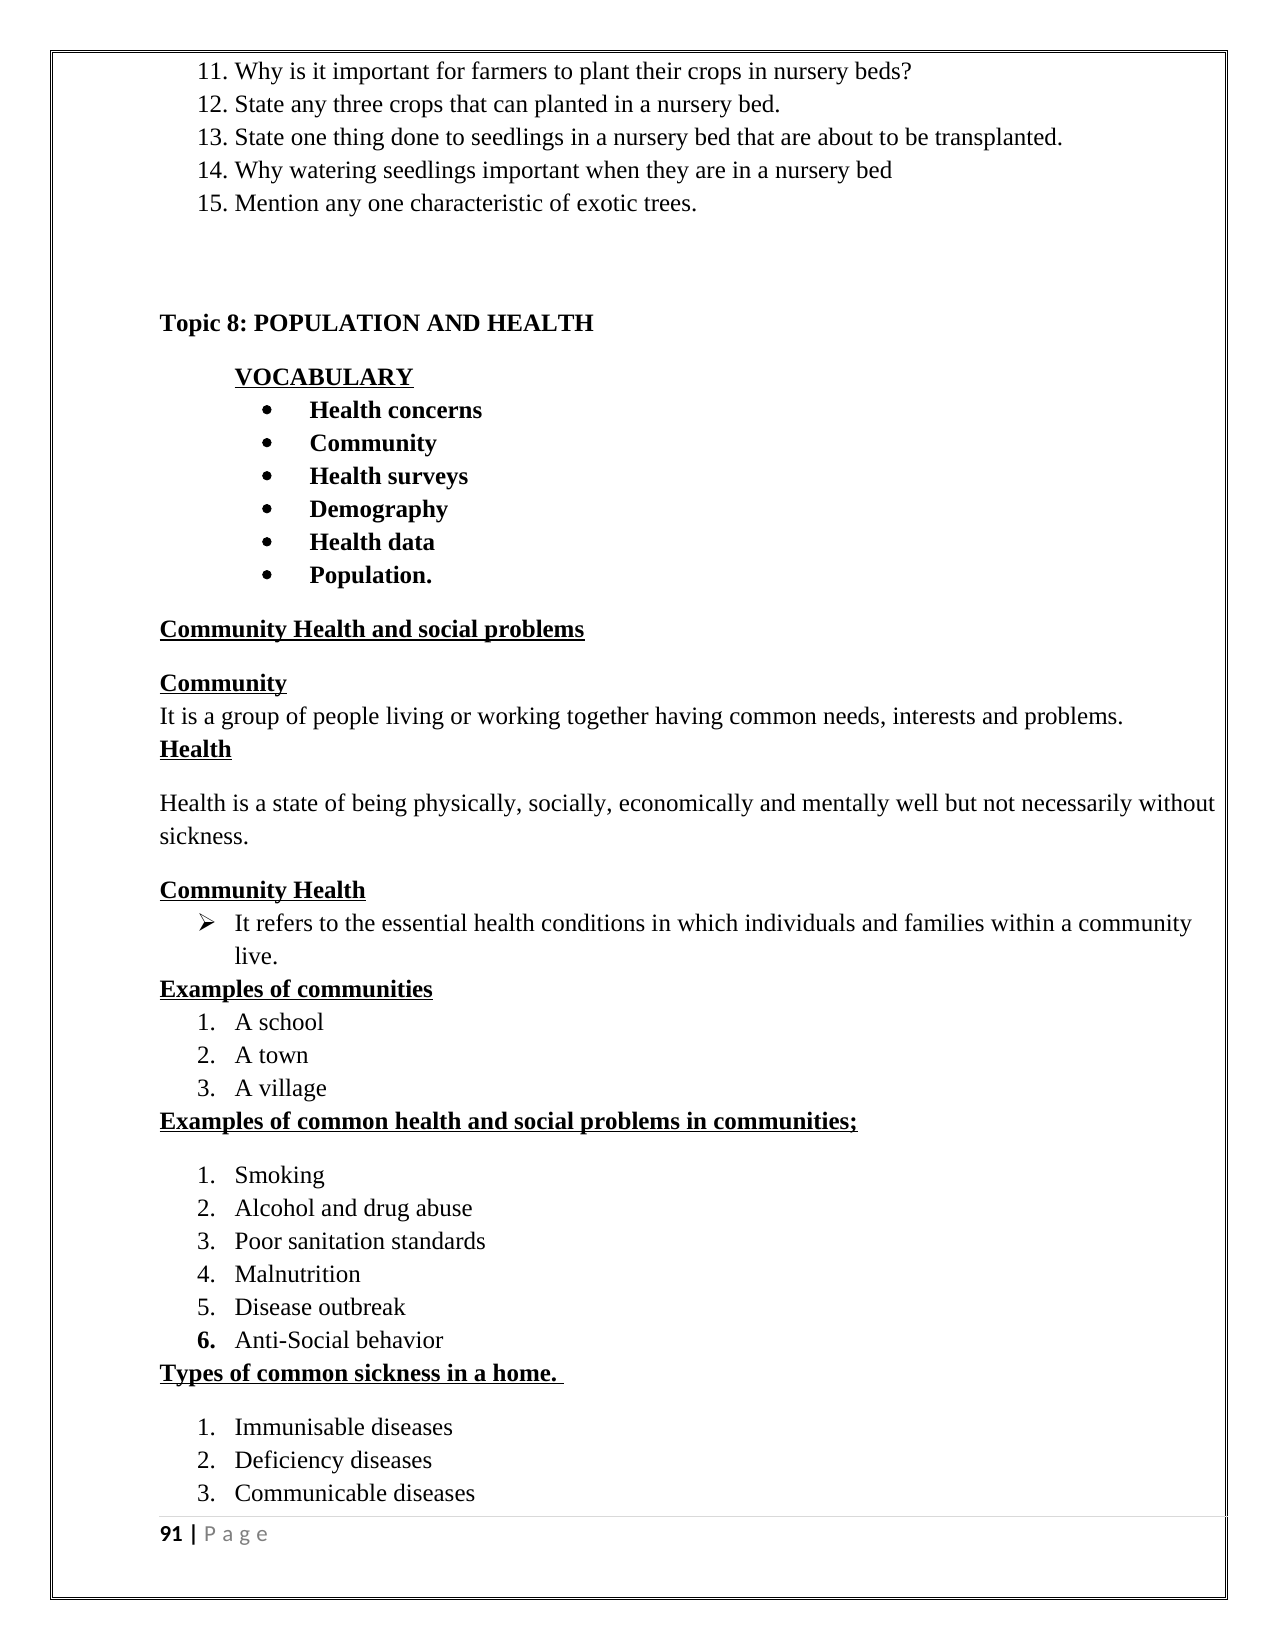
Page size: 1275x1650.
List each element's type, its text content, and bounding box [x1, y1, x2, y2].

text Examples of communities [159, 974, 1225, 1002]
list Community [262, 428, 1225, 457]
list VOCABULARY [234, 362, 1225, 391]
list Health surveys [262, 461, 1225, 490]
list Why watering seedlings important when they are in a nursery bed [197, 155, 1225, 184]
text Types of common sickness in a home. [159, 1358, 1225, 1387]
list A town [197, 1040, 1225, 1068]
list Communicable diseases [197, 1478, 1225, 1506]
list Health data [262, 527, 1225, 556]
text Health is a state of being physically, socially, economically and mentally well but not necessarily without sickness. [159, 788, 1225, 849]
list It refers to the essential health conditions in which individuals and families within a community live. [197, 908, 1225, 969]
list Immunisable diseases [197, 1412, 1225, 1440]
list A village [197, 1073, 1225, 1102]
text Health [159, 734, 1225, 763]
text Community Health [159, 875, 1225, 903]
list State any three crops that can planted in a nursery bed. [197, 89, 1225, 118]
list State one thing done to seedlings in a nursery bed that are about to be transplanted. [197, 122, 1225, 151]
list Why is it important for farmers to plant their crops in nursery beds? [197, 56, 1225, 85]
list Mention any one characteristic of exotic trees. [197, 188, 1225, 217]
list Smoking [197, 1160, 1225, 1188]
list Health concerns [262, 395, 1225, 424]
text Community [159, 668, 1225, 697]
text It is a group of people living or working together having common needs, interests and problems. [159, 701, 1225, 730]
text Community Health and social problems [159, 614, 1225, 643]
list Disease outbreak [197, 1292, 1225, 1321]
text Topic 8: POPULATION AND HEALTH [159, 308, 1225, 337]
list Deficiency diseases [197, 1445, 1225, 1473]
list Alcohol and drug abuse [197, 1193, 1225, 1221]
list Population. [262, 560, 1225, 589]
list Demography [262, 494, 1225, 523]
list A school [197, 1007, 1225, 1036]
list Anti-Social behavior [197, 1325, 1225, 1353]
list Malnutrition [197, 1259, 1225, 1287]
text Examples of common health and social problems in communities; [159, 1106, 1225, 1134]
list Poor sanitation standards [197, 1226, 1225, 1254]
